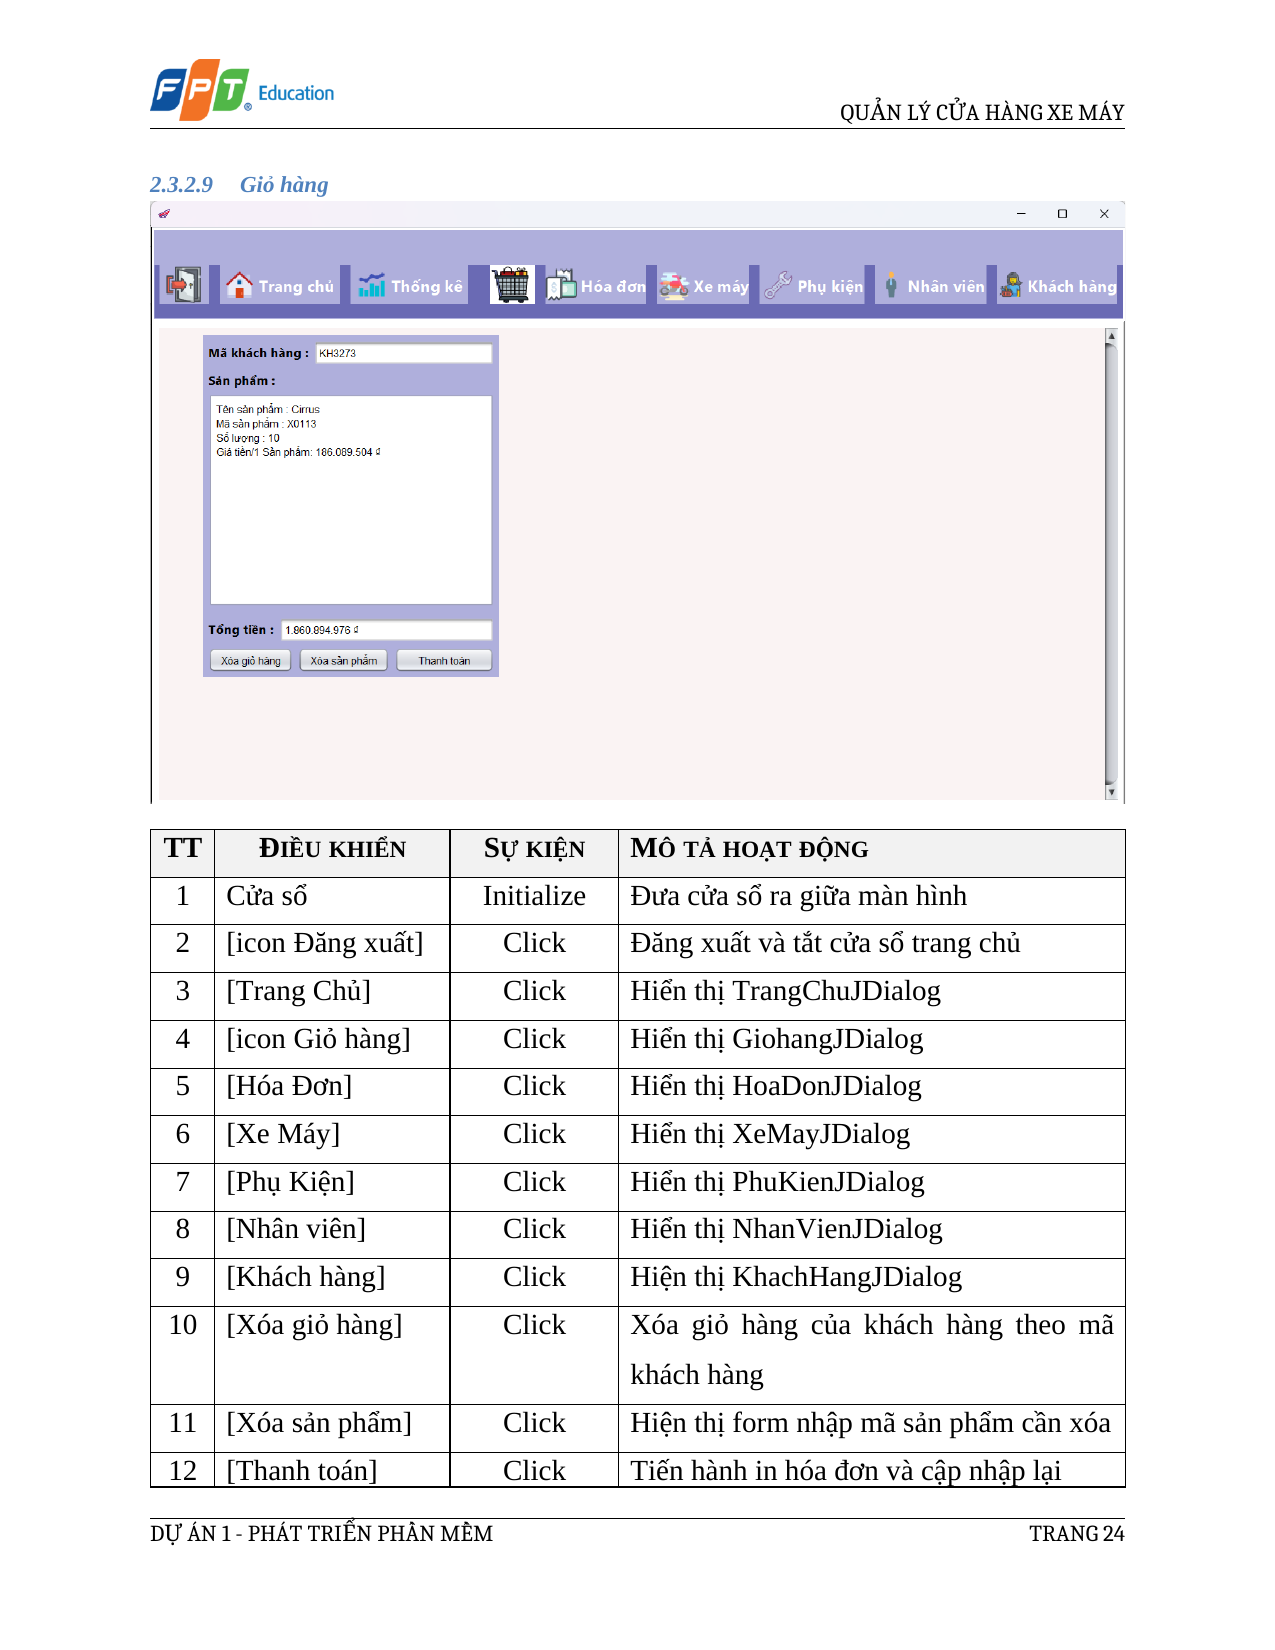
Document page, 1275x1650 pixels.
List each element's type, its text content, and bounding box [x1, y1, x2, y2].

table_cell 7 [151, 1164, 214, 1211]
table_cell [Nhân viên] [215, 1212, 449, 1258]
table_cell Cửa sổ [215, 878, 449, 924]
table_cell 6 [151, 1116, 214, 1163]
table_cell Hiện thị form nhập mã sản phẩm cần xóa [619, 1405, 1125, 1452]
table_cell [Thanh toán] [215, 1453, 449, 1486]
table_cell Click [451, 1116, 618, 1163]
subtitle Giỏ hàng [150, 171, 1125, 197]
table_header Mô tả hoạt động [619, 830, 1125, 877]
table_cell Initialize [451, 878, 618, 924]
table_cell Hiển thị XeMayJDialog [619, 1116, 1125, 1163]
table_header Sự kiện [451, 830, 618, 877]
table_cell [Phụ Kiện] [215, 1164, 449, 1211]
table_cell [icon Giỏ hàng] [215, 1021, 449, 1067]
table_cell 3 [151, 973, 214, 1020]
table_cell Hiển thị PhuKienJDialog [619, 1164, 1125, 1211]
table_cell [Xóa sản phẩm] [215, 1405, 449, 1452]
table_cell Click [451, 1405, 618, 1452]
table_cell Click [451, 1307, 618, 1404]
picture [150, 201, 1125, 804]
picture [150, 59, 336, 121]
table_cell Click [451, 1259, 618, 1306]
table_header TT [151, 830, 214, 877]
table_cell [619, 1453, 1125, 1486]
table_cell Đăng xuất và tắt cửa sổ trang chủ [619, 925, 1125, 972]
table_cell 2 [151, 925, 214, 972]
table_cell Click [451, 1212, 618, 1258]
table_cell 11 [151, 1405, 214, 1452]
table_cell [Xóa giỏ hàng] [215, 1307, 449, 1404]
table_cell Click [451, 925, 618, 972]
table_cell 5 [151, 1069, 214, 1115]
table_cell 10 [151, 1307, 214, 1404]
table_cell Click [451, 1069, 618, 1115]
table_cell Hiển thị HoaDonJDialog [619, 1069, 1125, 1115]
table_cell 1 [151, 878, 214, 924]
table_cell 9 [151, 1259, 214, 1306]
table_cell [Hóa Đơn] [215, 1069, 449, 1115]
table_cell [Khách hàng] [215, 1259, 449, 1306]
table_cell [Xe Máy] [215, 1116, 449, 1163]
table_cell 12 [151, 1453, 214, 1486]
table_cell [Trang Chủ] [215, 973, 449, 1020]
table_cell Hiển thị TrangChuJDialog [619, 973, 1125, 1020]
table_cell [icon Đăng xuất] [215, 925, 449, 972]
table_header Điều khiển [215, 830, 449, 877]
table_cell Click [451, 1021, 618, 1067]
table_cell Click [451, 973, 618, 1020]
table_cell Hiện thị KhachHangJDialog [619, 1259, 1125, 1306]
table_cell Hiển thị GiohangJDialog [619, 1021, 1125, 1067]
table_cell Click [451, 1453, 618, 1486]
table_cell Đưa cửa sổ ra giữa màn hình [619, 878, 1125, 924]
table_cell Xóa giỏ hàng của khách hàng theo mã khách hàng [619, 1307, 1125, 1404]
table_cell Hiển thị NhanVienJDialog [619, 1212, 1125, 1258]
table_cell 4 [151, 1021, 214, 1067]
table_cell Click [451, 1164, 618, 1211]
table_cell 8 [151, 1212, 214, 1258]
